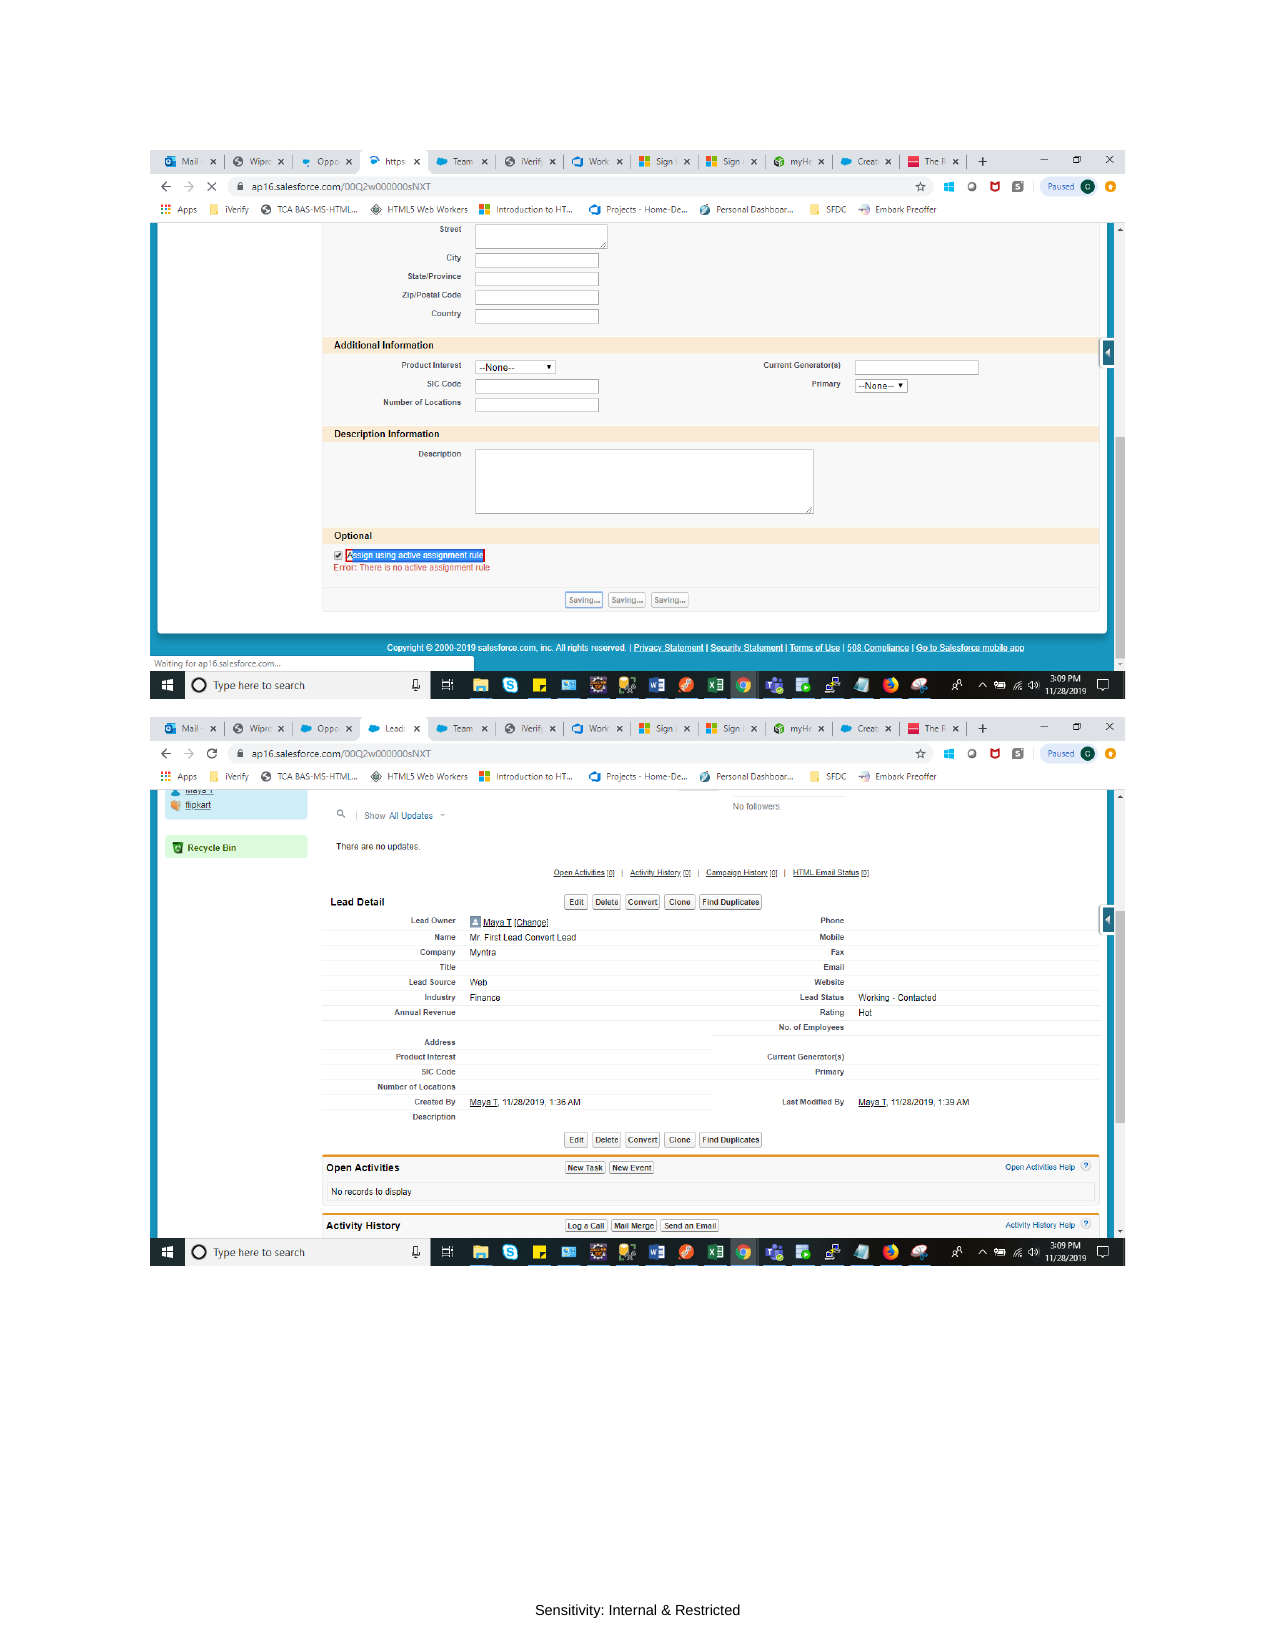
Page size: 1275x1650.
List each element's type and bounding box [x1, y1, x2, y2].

picture [150, 150, 1125, 699]
picture [150, 717, 1125, 1266]
